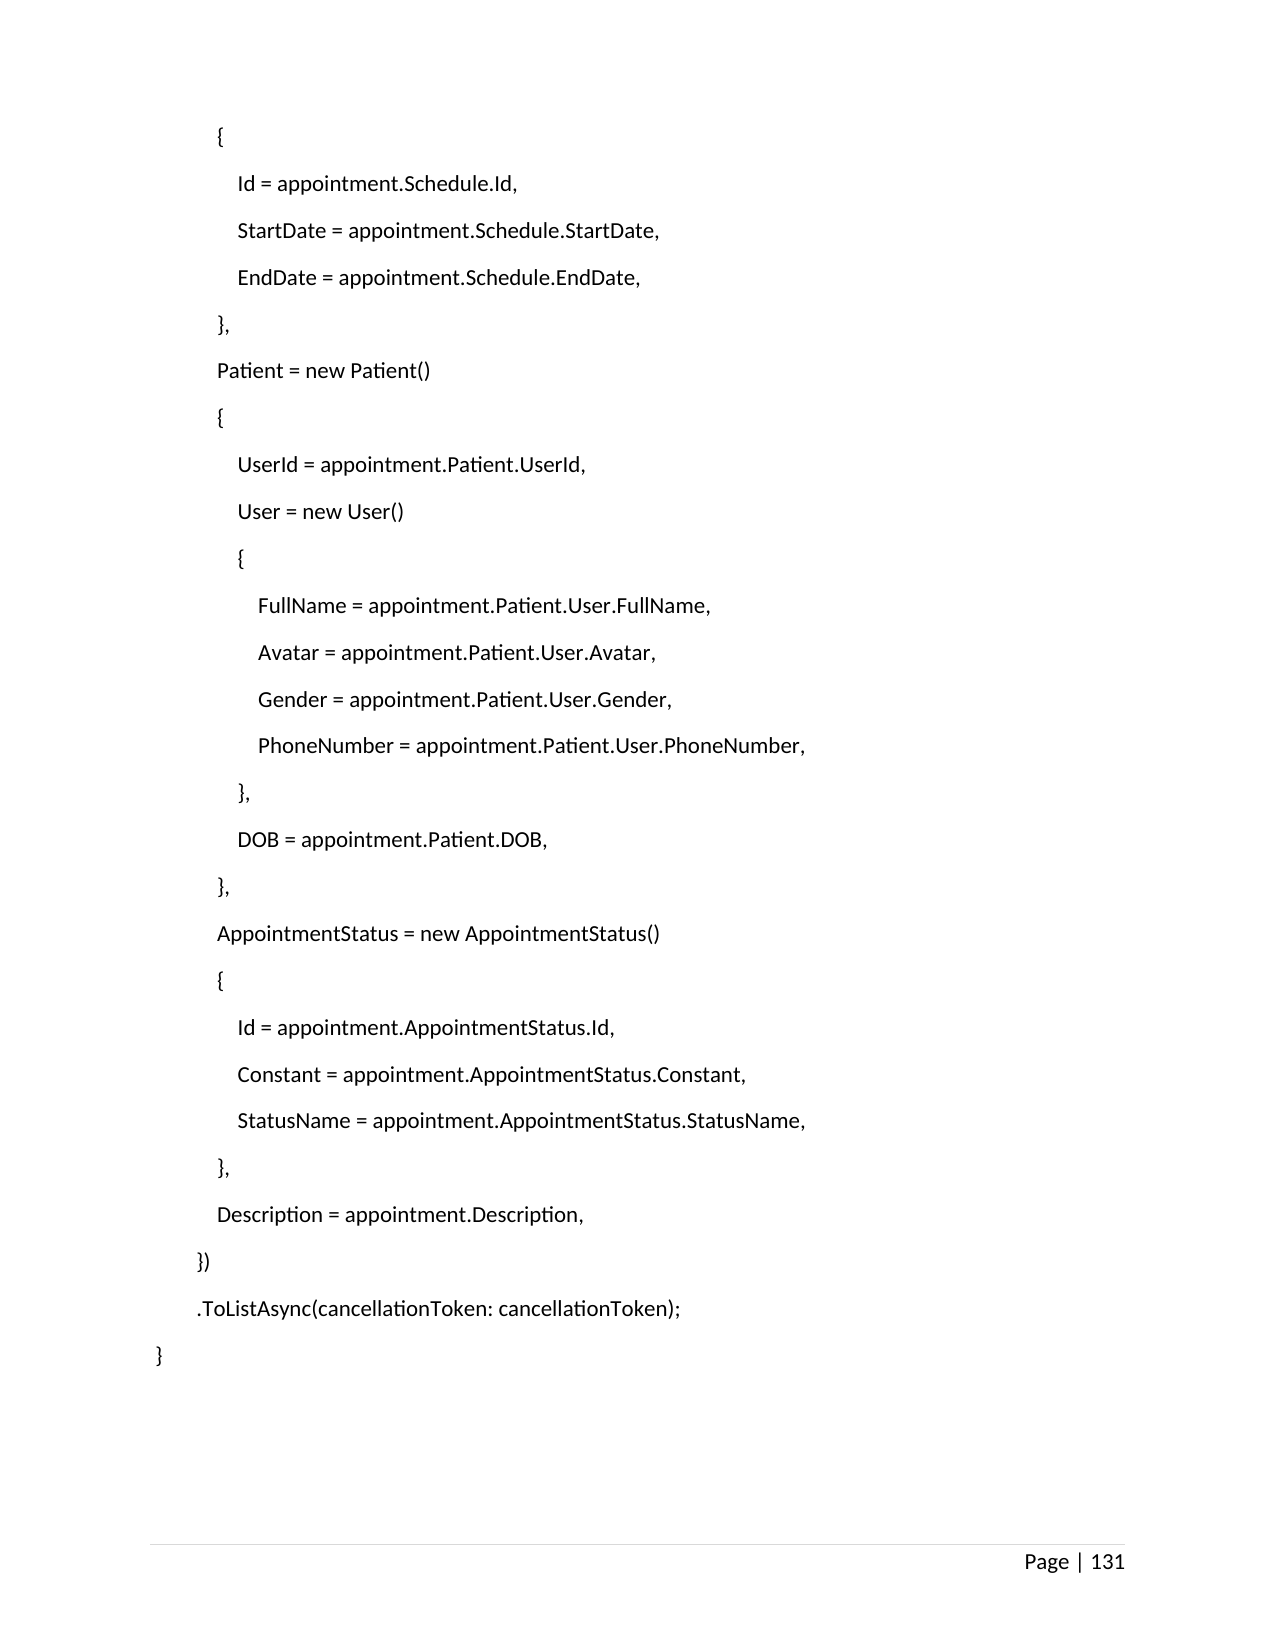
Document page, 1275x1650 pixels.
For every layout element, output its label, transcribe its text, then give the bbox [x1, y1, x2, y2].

text Gender = appointment.Patient.User.Gender, [150, 685, 1125, 713]
text }) [150, 1247, 1125, 1275]
text { [150, 122, 1125, 150]
text }, [150, 778, 1125, 807]
text EndDate = appointment.Schedule.EndDate, [150, 263, 1125, 291]
text Id = appointment.AppointmentStatus.Id, [150, 1013, 1125, 1041]
text }, [150, 310, 1125, 338]
text { [150, 966, 1125, 994]
text Patient = new Patient() [150, 357, 1125, 385]
text DOB = appointment.Patient.DOB, [150, 825, 1125, 853]
text FullName = appointment.Patient.User.FullName, [150, 591, 1125, 619]
text { [150, 403, 1125, 432]
text }, [150, 872, 1125, 900]
text Id = appointment.Schedule.Id, [150, 169, 1125, 197]
text User = new User() [150, 497, 1125, 525]
text Avatar = appointment.Patient.User.Avatar, [150, 638, 1125, 666]
text StartDate = appointment.Schedule.StartDate, [150, 216, 1125, 244]
text } [150, 1341, 1125, 1369]
text PhoneNumber = appointment.Patient.User.PhoneNumber, [150, 732, 1125, 760]
text }, [150, 1153, 1125, 1182]
text Description = appointment.Description, [150, 1200, 1125, 1228]
text UserId = appointment.Patient.UserId, [150, 450, 1125, 478]
text { [150, 544, 1125, 572]
text Constant = appointment.AppointmentStatus.Constant, [150, 1060, 1125, 1088]
text AppointmentStatus = new AppointmentStatus() [150, 919, 1125, 947]
text .ToListAsync(cancellationToken: cancellationToken); [150, 1294, 1125, 1322]
text StatusName = appointment.AppointmentStatus.StatusName, [150, 1107, 1125, 1135]
